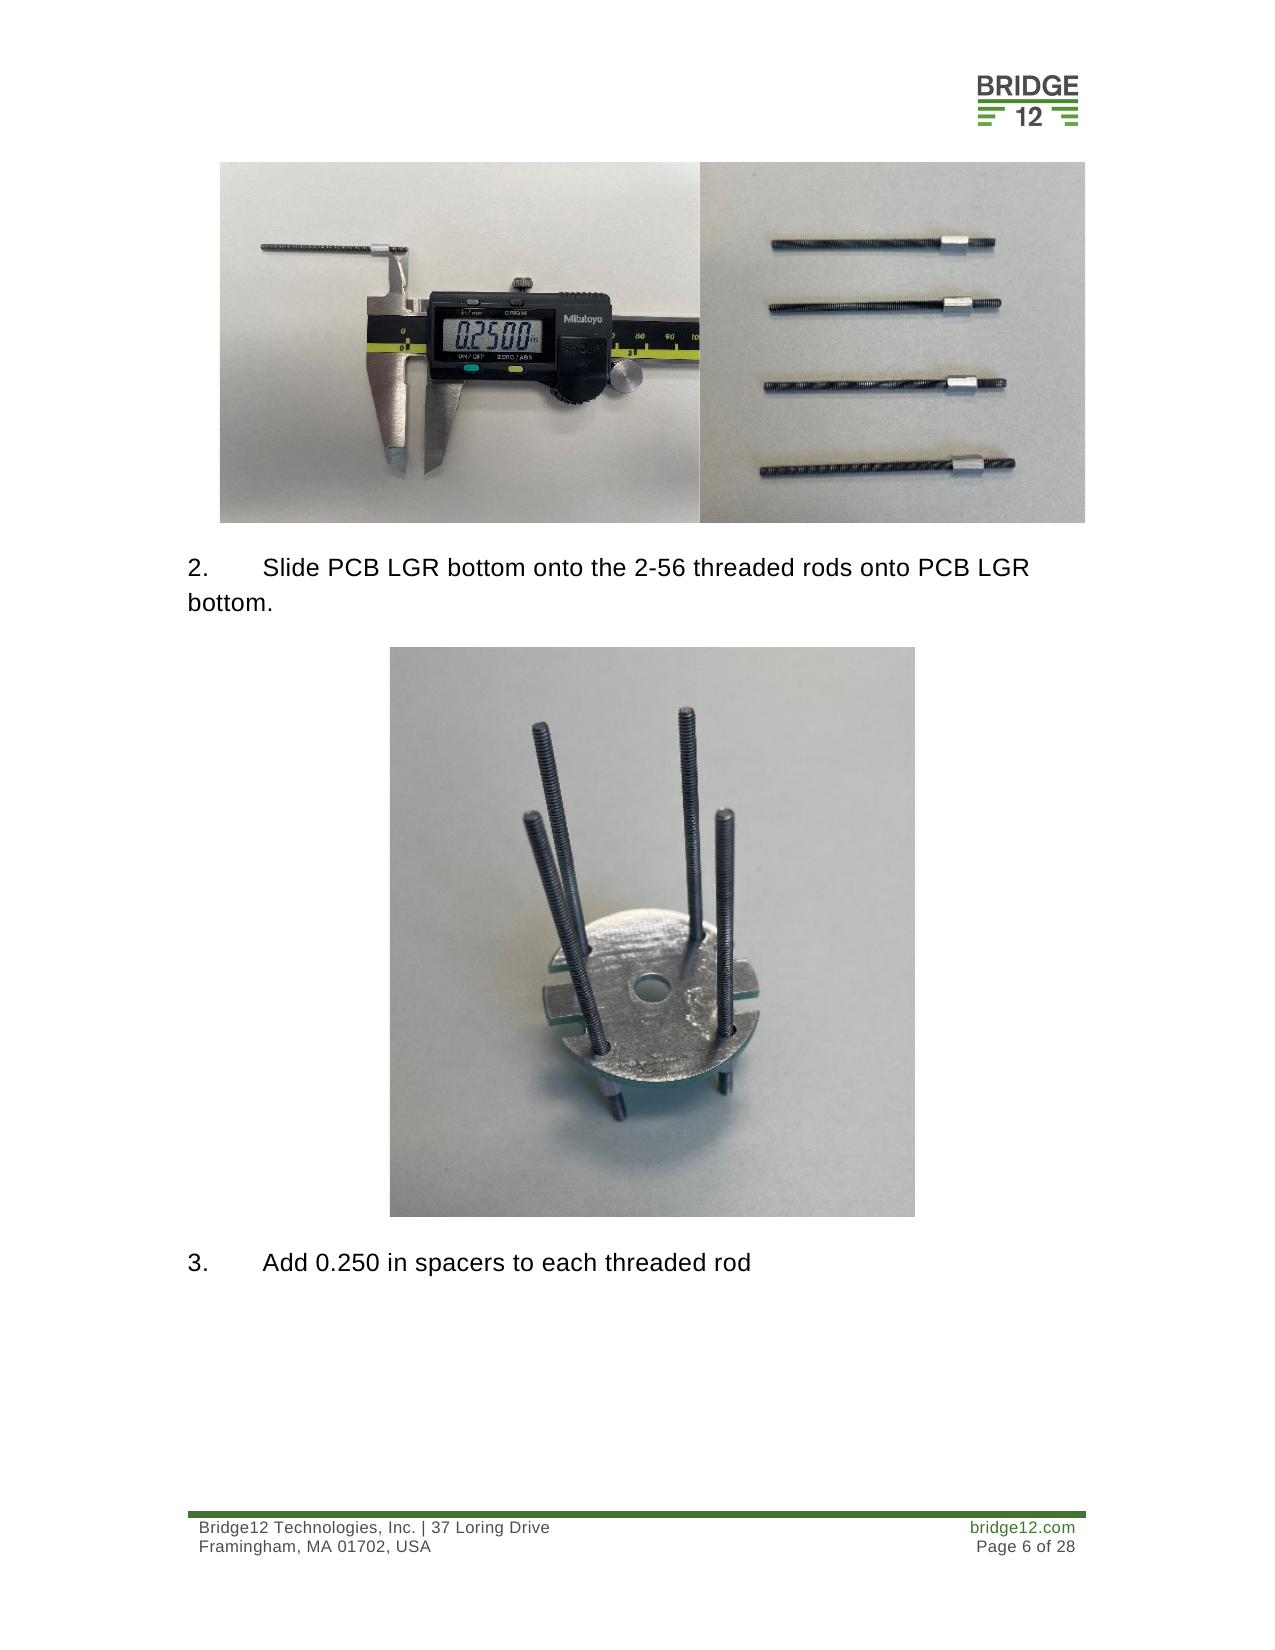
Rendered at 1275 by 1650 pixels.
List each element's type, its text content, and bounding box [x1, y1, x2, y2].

picture [219, 162, 1086, 523]
list Add 0.250 in spacers to each threaded rod [187, 1248, 1087, 1276]
list Slide PCB LGR bottom onto the 2-56 threaded rods onto PCB LGR bottom. [187, 553, 1087, 617]
picture [977, 75, 1079, 126]
picture [389, 647, 915, 1217]
